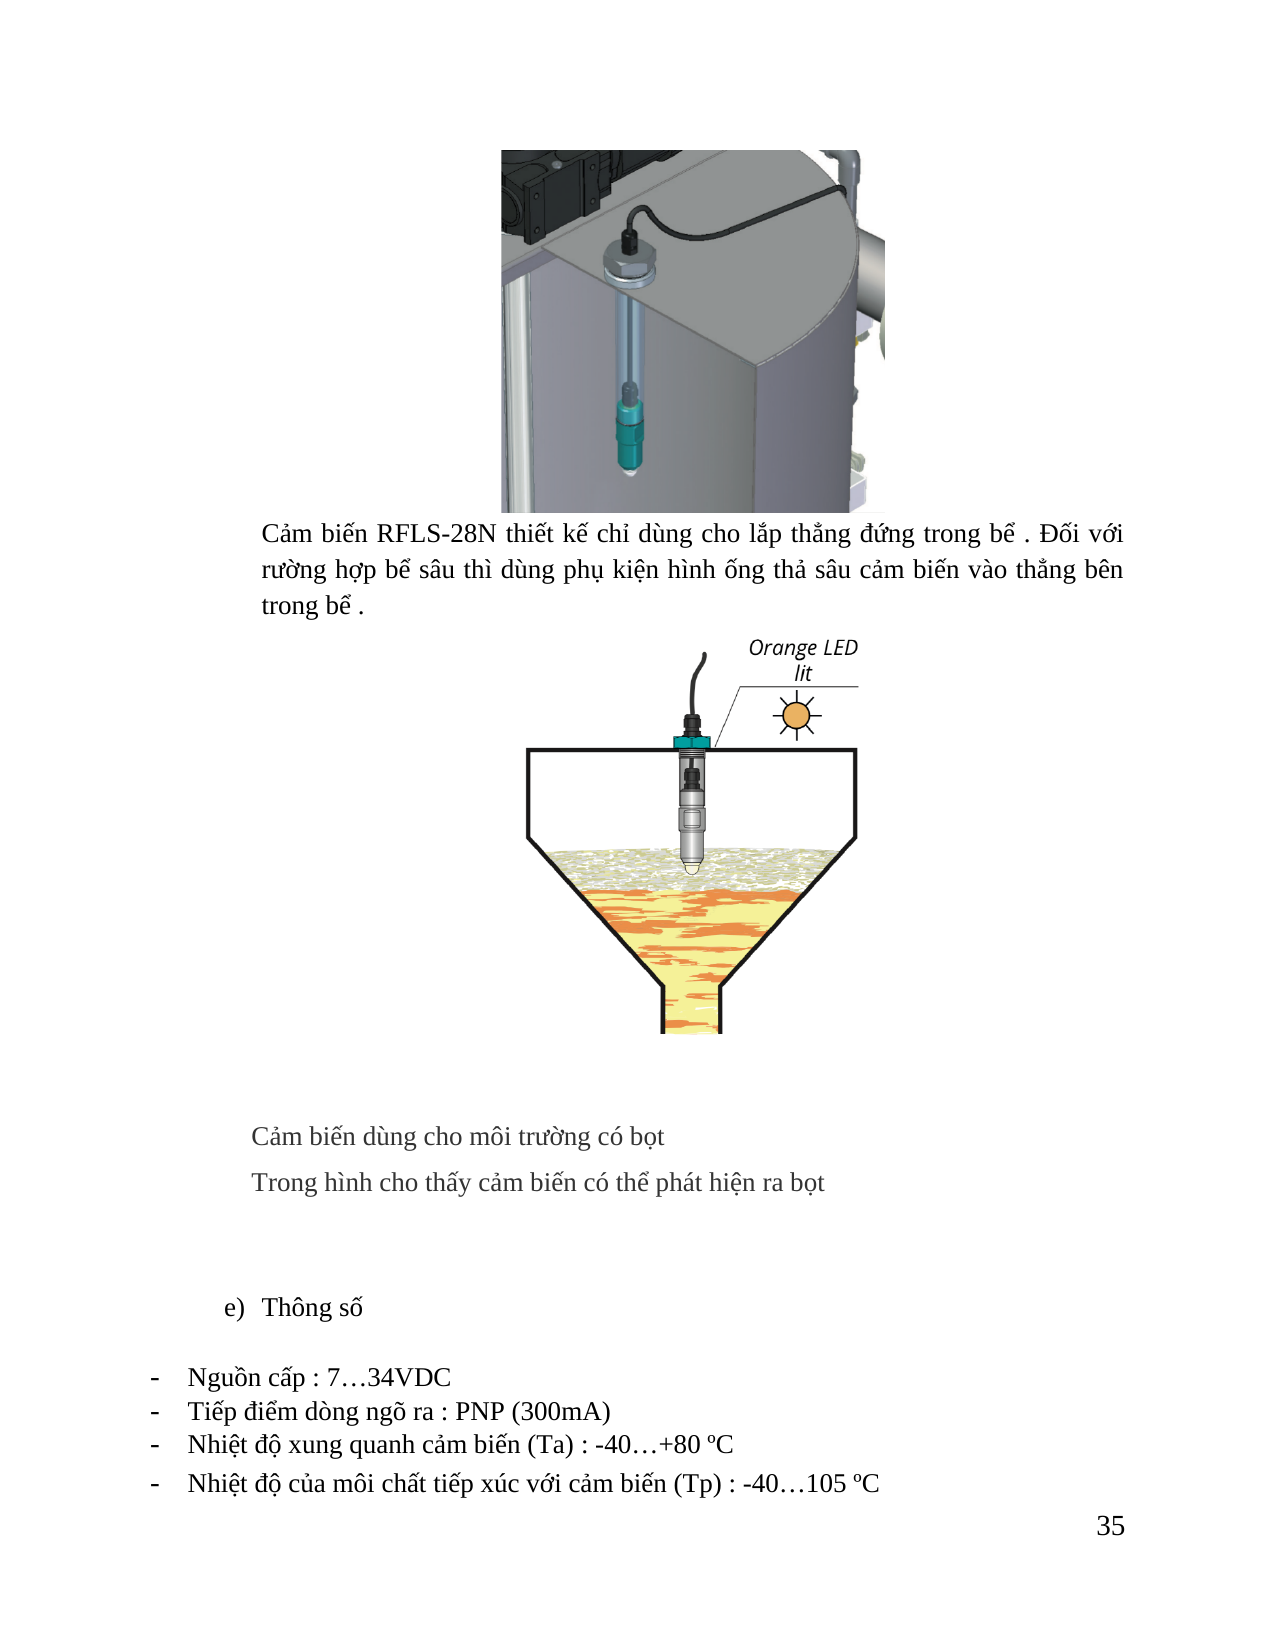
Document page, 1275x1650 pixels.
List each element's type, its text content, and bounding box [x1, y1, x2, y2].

list Nhiệt độ của môi chất tiếp xúc với cảm biến (Tp) : -40…105 ºC [150, 1465, 1125, 1498]
text Cảm biến dùng cho môi trường có bọt [150, 1120, 1125, 1151]
picture [520, 624, 866, 1044]
list Nguồn cấp : 7…34VDC [150, 1359, 1125, 1393]
list Tiếp điểm dòng ngõ ra : PNP (300mA) [150, 1393, 1125, 1426]
list Thông số [224, 1291, 1125, 1322]
list Nhiệt độ xung quanh cảm biến (Ta) : -40…+80 ºC [150, 1426, 1125, 1460]
text Trong hình cho thấy cảm biến có thể phát hiện ra bọt [150, 1167, 1125, 1198]
list Cảm biến RFLS-28N thiết kế chỉ dùng cho lắp thẳng đứng trong bể . Đối với rường hợp bể sâu thì dùng phụ kiện hình ống thả sâu cảm biến vào thẳng bên trong bể . [261, 584, 1125, 620]
picture [501, 150, 885, 513]
